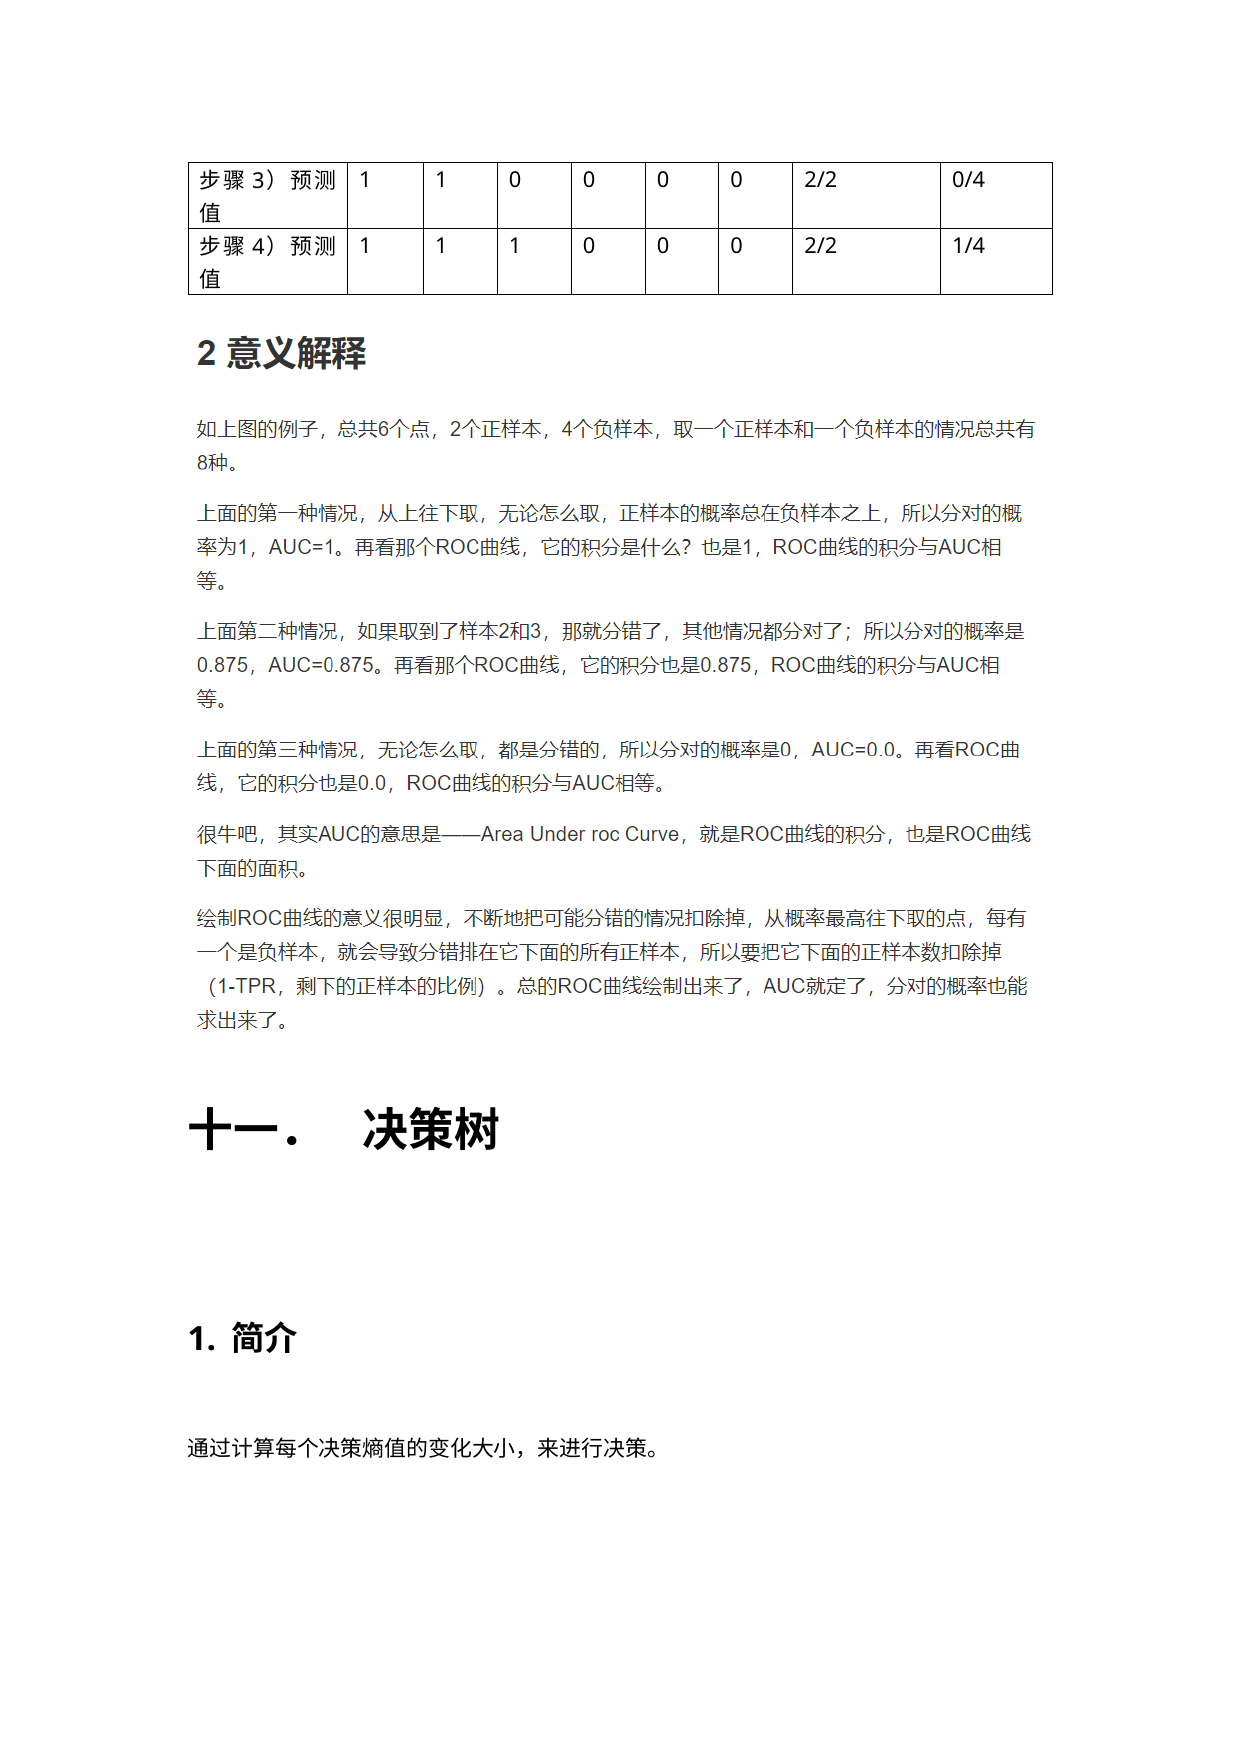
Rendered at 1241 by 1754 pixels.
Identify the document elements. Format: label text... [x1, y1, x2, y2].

table_cell 0 [719, 229, 792, 294]
subtitle 决策树 [187, 1078, 1053, 1176]
table_cell 1/4 [941, 229, 1052, 294]
table_cell 0 [646, 229, 718, 294]
table_cell 步骤3）预测值 [189, 163, 347, 228]
picture [187, 327, 1053, 1041]
table_cell 1 [424, 229, 497, 294]
table_cell 0/4 [941, 163, 1052, 228]
table_cell 2/2 [793, 229, 940, 294]
text 通过计算每个决策熵值的变化大小，来进行决策。 [187, 1431, 1053, 1463]
table_cell 1 [348, 163, 423, 228]
table_cell 步骤4）预测值 [189, 229, 347, 294]
table_cell 0 [646, 163, 718, 228]
table_cell 0 [572, 229, 645, 294]
table_cell 0 [719, 163, 792, 228]
table_cell 1 [498, 229, 571, 294]
subtitle 简介 [187, 1303, 1053, 1368]
table_cell 0 [572, 163, 645, 228]
table_cell 1 [348, 229, 423, 294]
table_cell 1 [424, 163, 497, 228]
table_cell 0 [498, 163, 571, 228]
table_cell 2/2 [793, 163, 940, 228]
